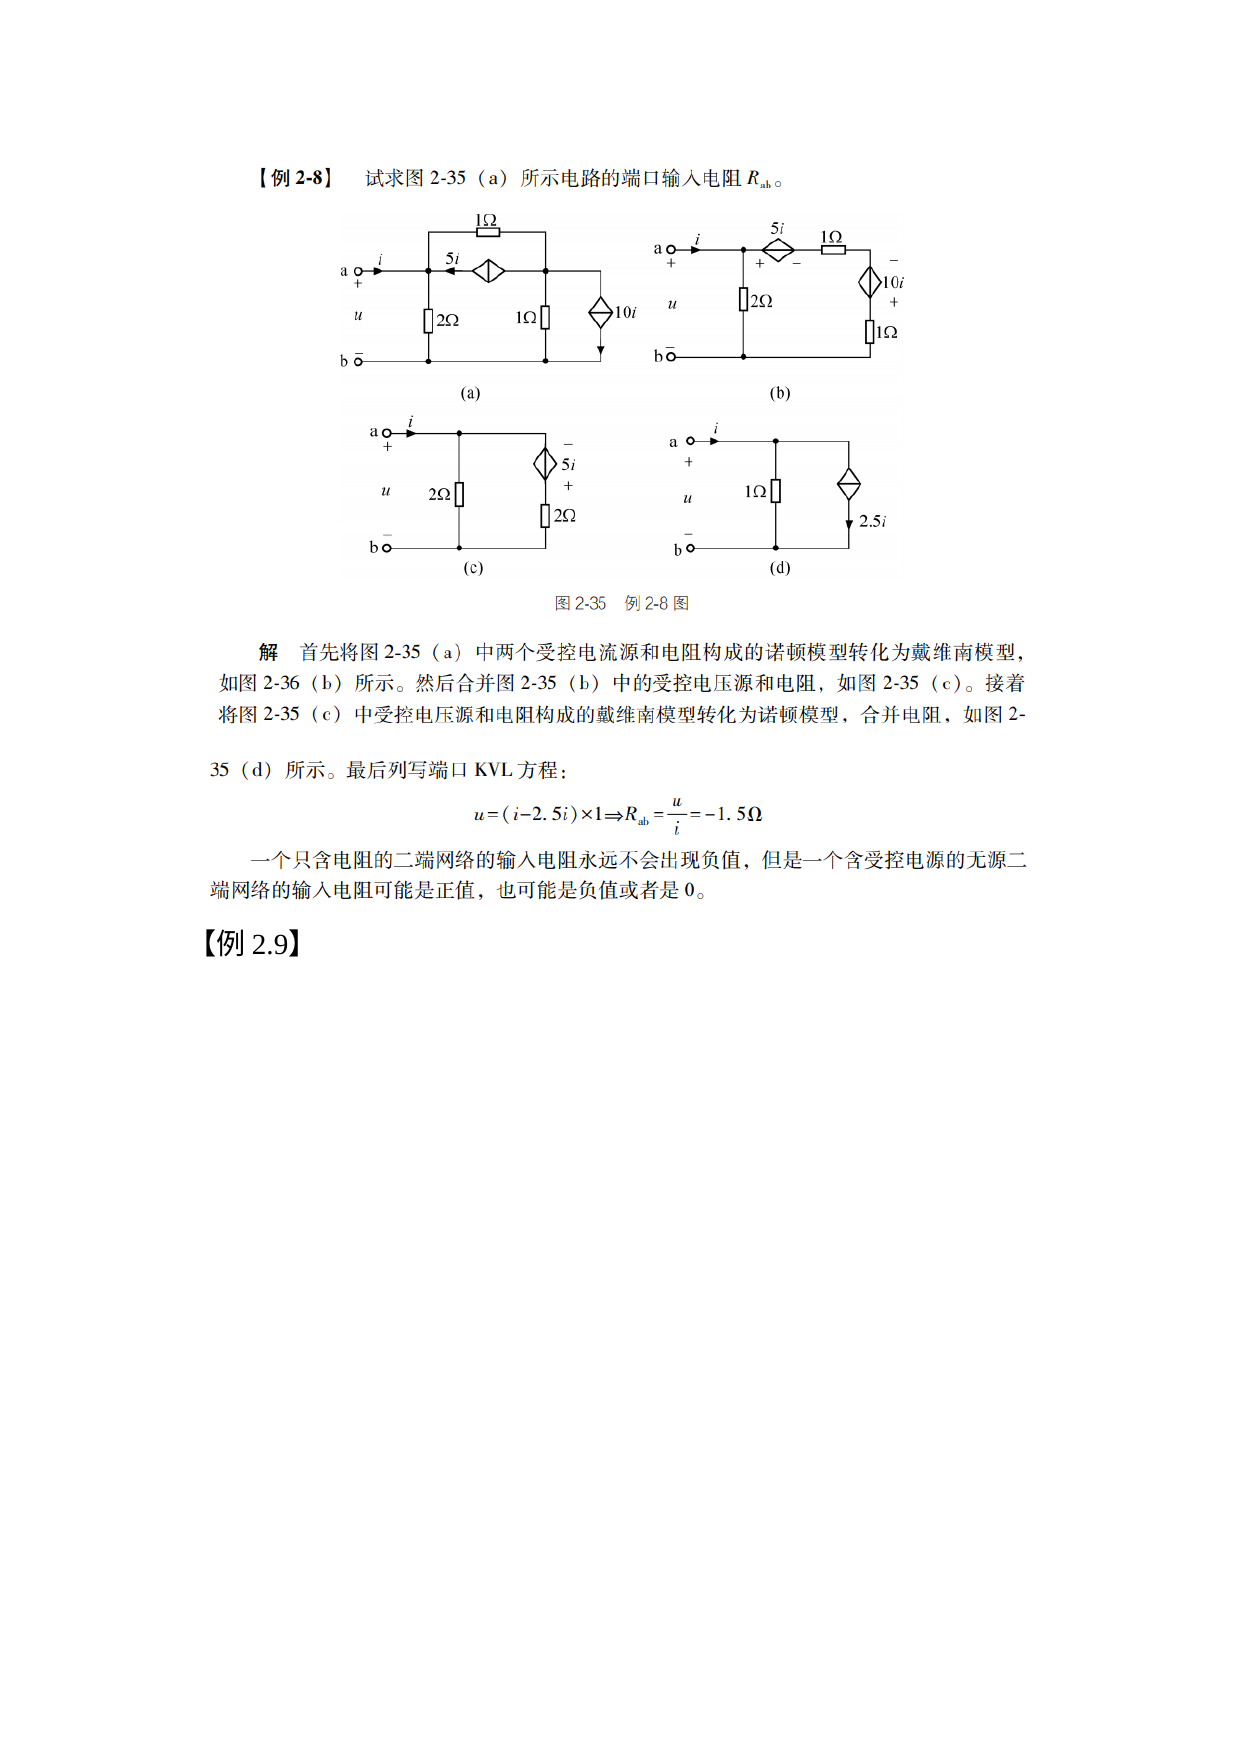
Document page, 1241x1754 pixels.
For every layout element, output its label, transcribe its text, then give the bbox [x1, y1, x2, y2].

text 【例2.9】 [187, 909, 1053, 974]
picture [187, 747, 1053, 905]
picture [187, 162, 1053, 736]
